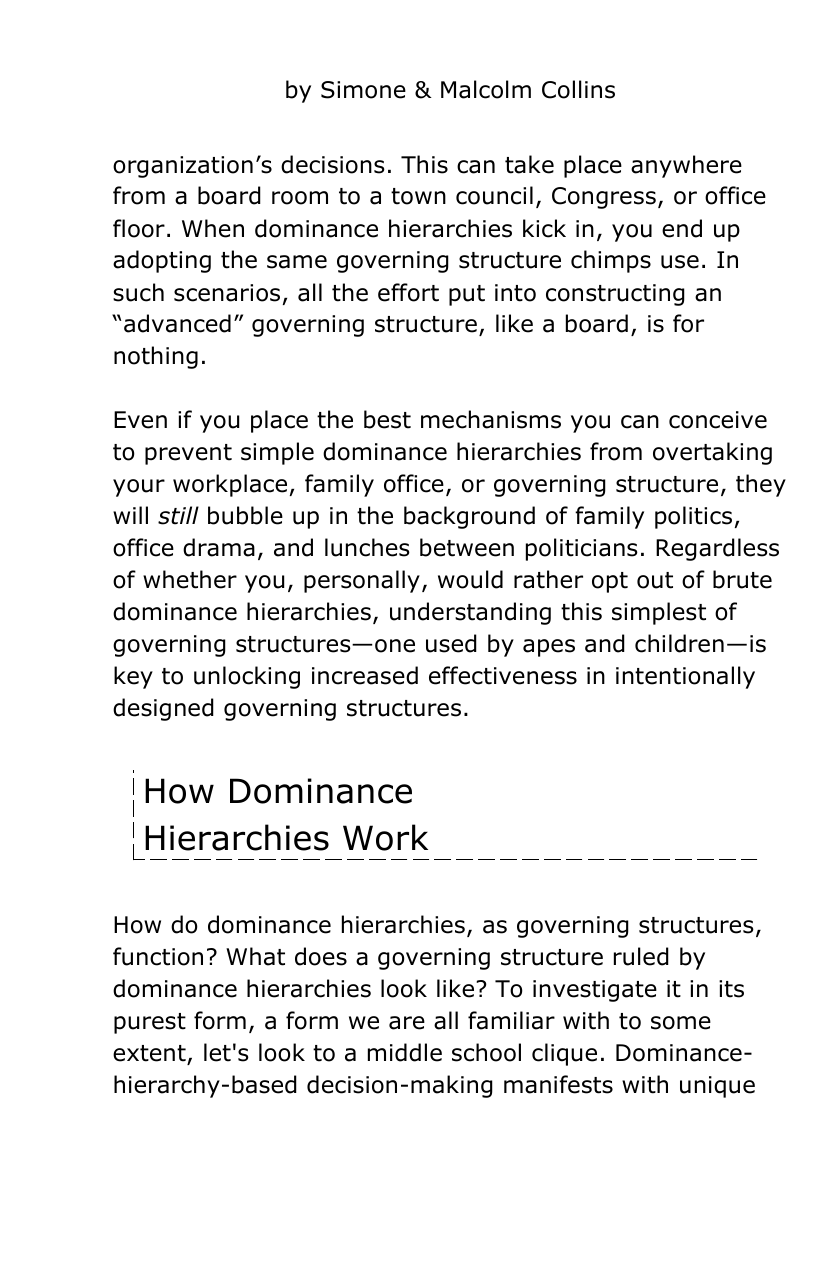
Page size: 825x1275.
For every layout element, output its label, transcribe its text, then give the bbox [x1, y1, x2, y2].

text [112, 150, 787, 370]
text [112, 911, 787, 1098]
text Even if you place the best mechanisms you can conceive to prevent simple dominance hierarchies from overtaking your workplace, family office, or governing structure, they will still bubble up in the background of family politics, office drama, and lunches between politicians. Regardless of whether you, personally, would rather opt out of brute dominance hierarchies, understanding this simplest of governing structures—one used by apes and children—is key to unlocking increased effectiveness in intentionally designed governing structures. [112, 406, 787, 721]
subtitle How Dominance Hierarchies Work [133, 770, 757, 860]
